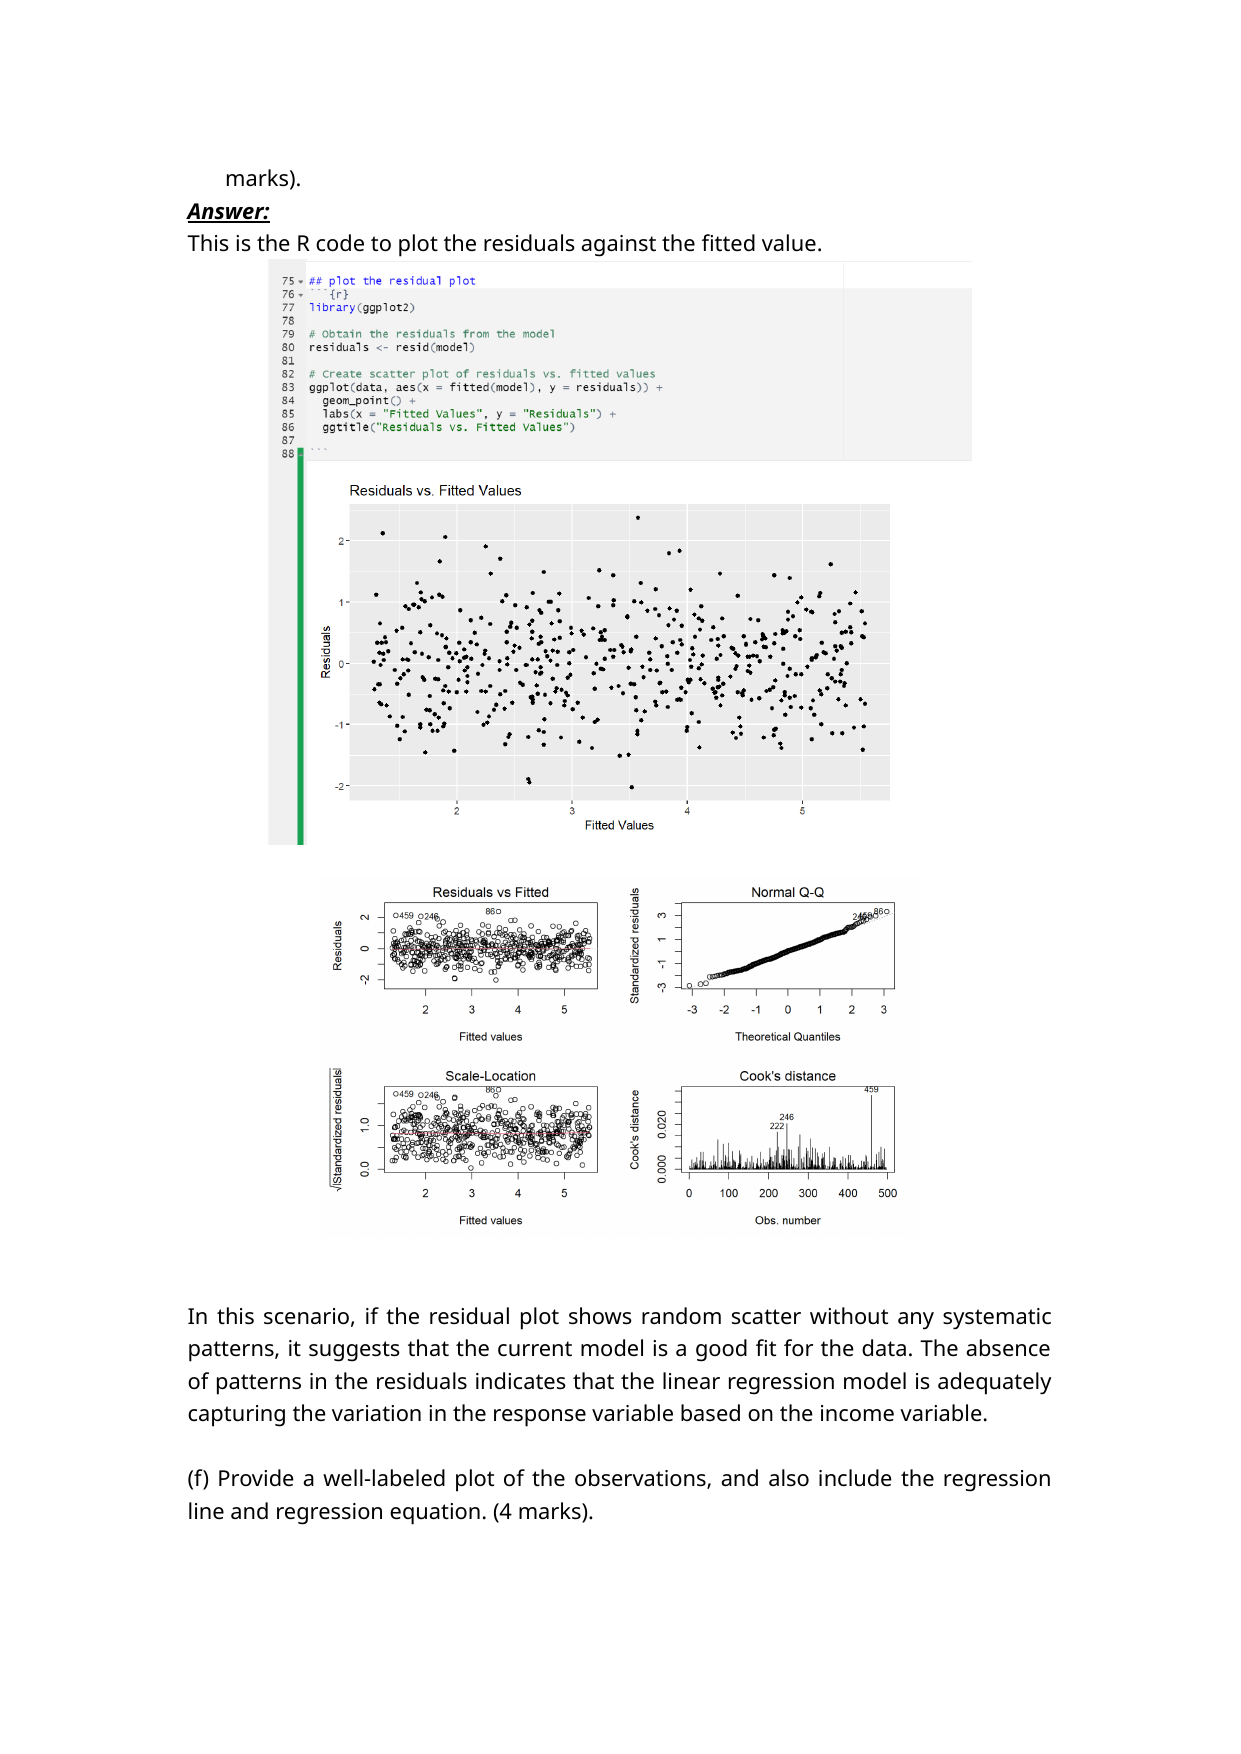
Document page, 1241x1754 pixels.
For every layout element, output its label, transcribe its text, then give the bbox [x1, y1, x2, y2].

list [187, 162, 1053, 194]
text This is the R code to plot the residuals against the fitted value. [187, 227, 1053, 259]
picture [268, 259, 972, 845]
text In this scenario, if the residual plot shows random scatter without any systematic patterns, it suggests that the current model is a good fit for the data. The absence of patterns in the residuals indicates that the linear regression model is adequately capturing the variation in the response variable based on the income variable. [187, 1299, 1053, 1429]
picture [321, 877, 920, 1238]
text Answer: [187, 194, 1053, 227]
text (f) Provide a well-labeled plot of the observations, and also include the regression line and regression equation. (4 marks). [187, 1462, 1053, 1527]
